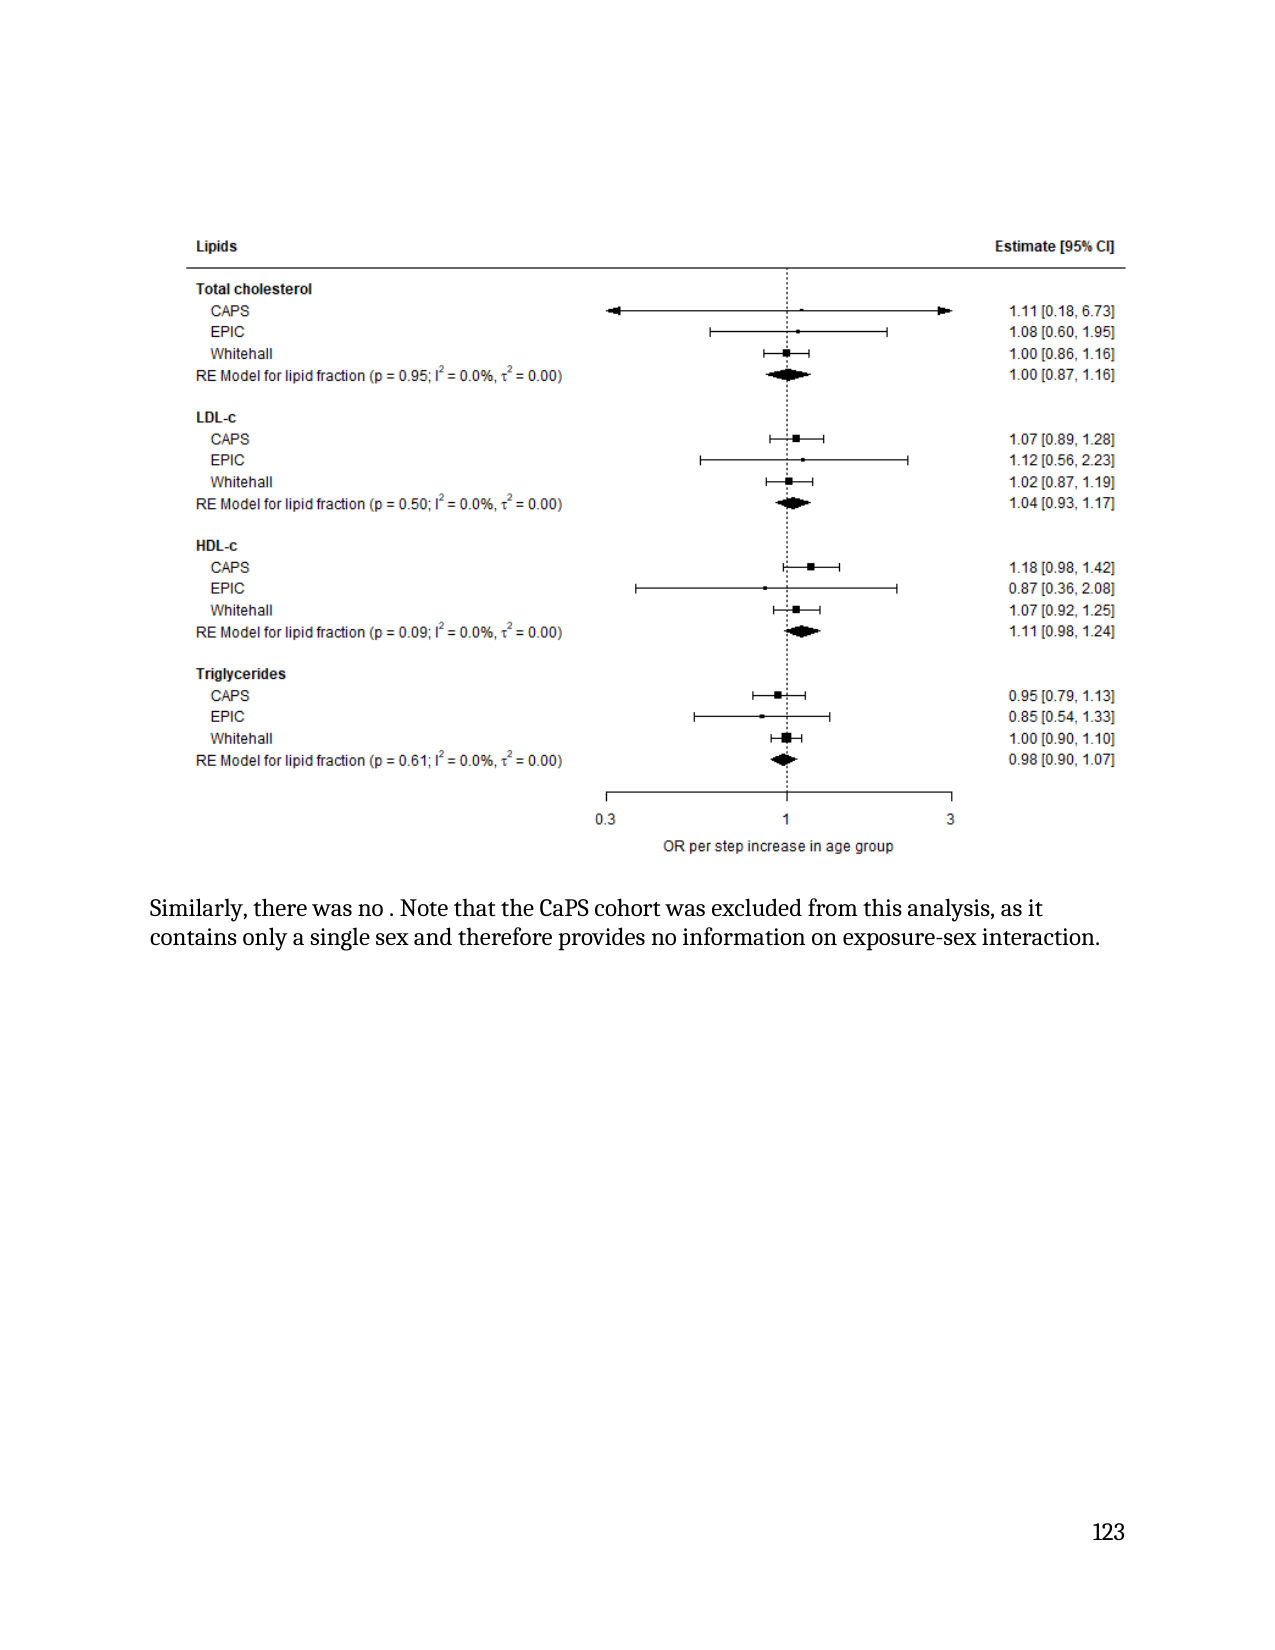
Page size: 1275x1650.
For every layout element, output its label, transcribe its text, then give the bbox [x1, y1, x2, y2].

picture [168, 150, 1144, 882]
text Similarly, there was no . Note that the CaPS cohort was excluded from this analysis, as it contains only a single sex and therefore provides no information on exposure-sex interaction. [150, 894, 1125, 951]
